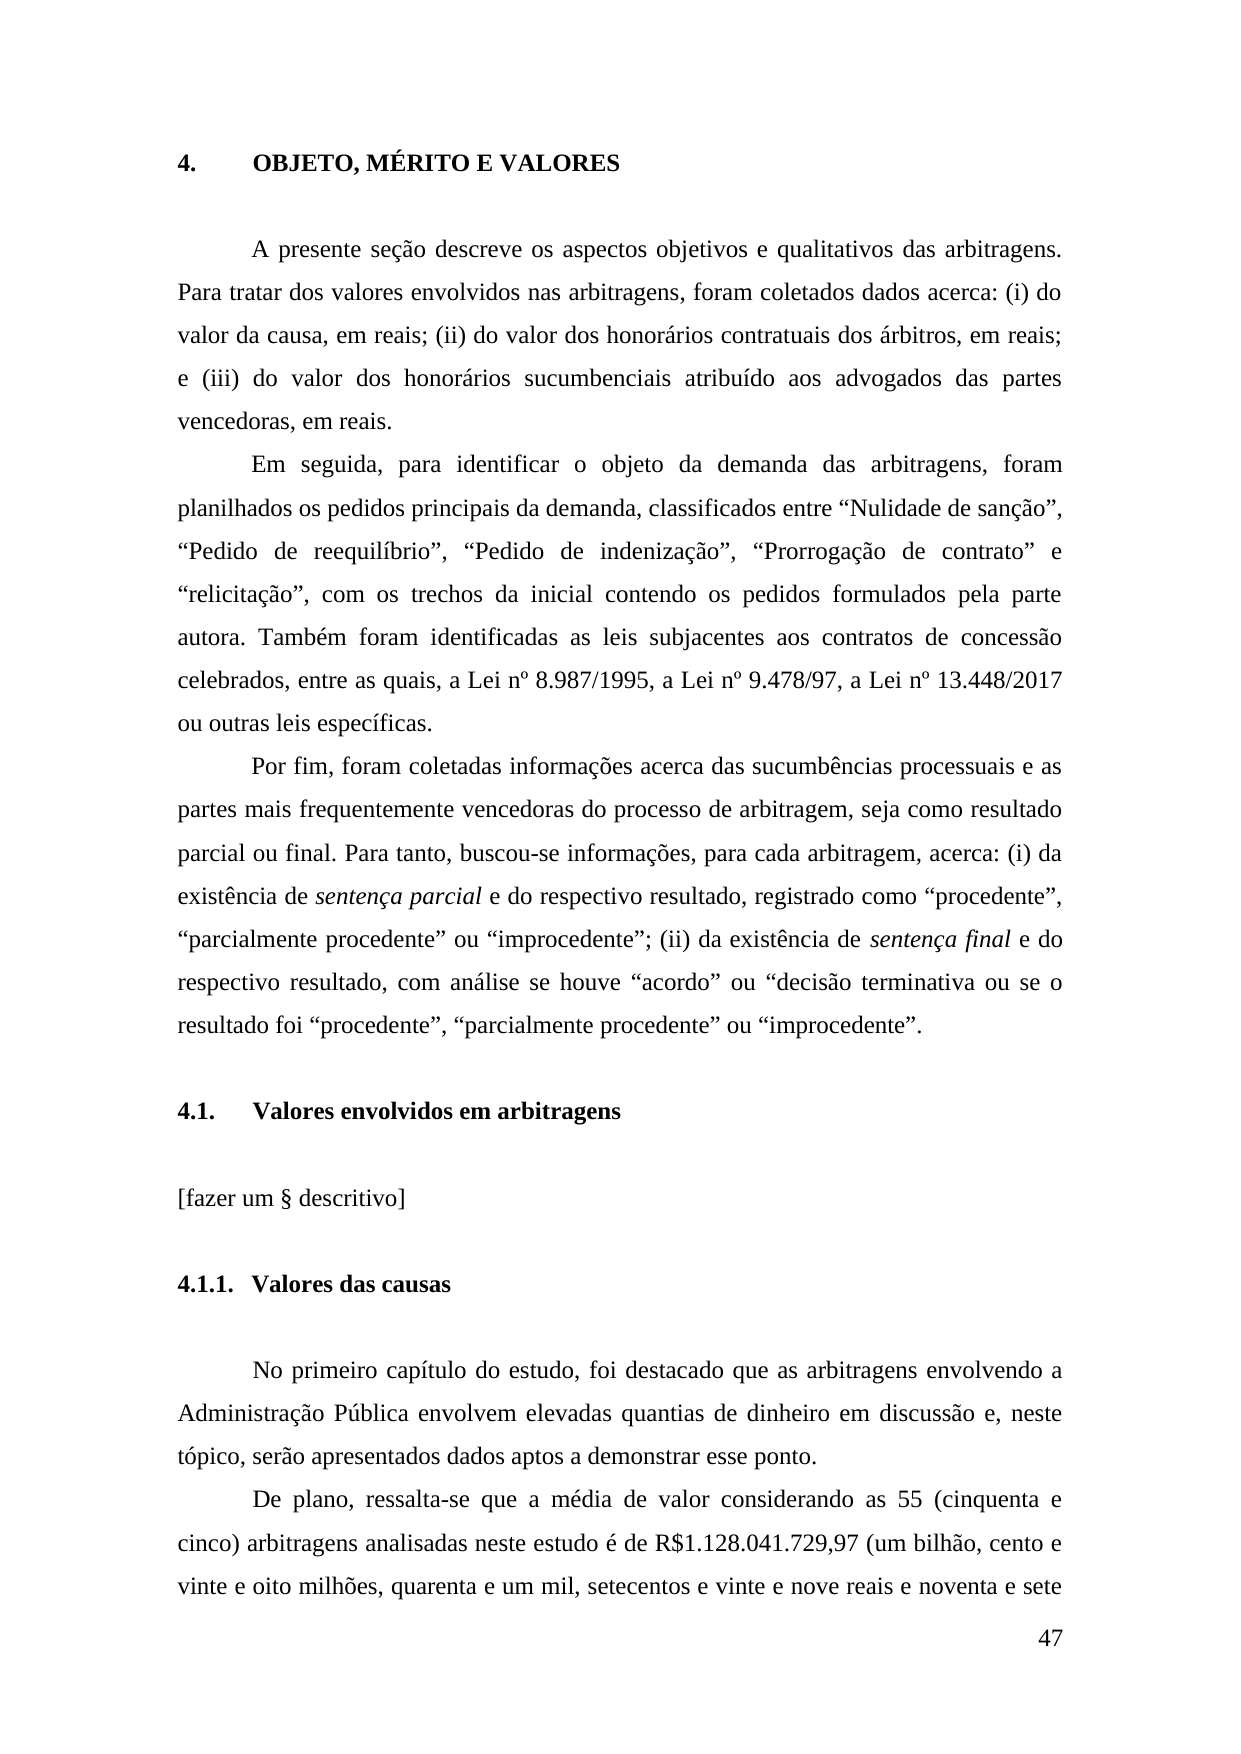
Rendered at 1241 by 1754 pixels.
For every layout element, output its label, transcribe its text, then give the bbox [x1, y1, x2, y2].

subtitle Valores envolvidos em arbitragens [177, 1096, 1063, 1125]
text [fazer um § descritivo] [177, 1183, 1063, 1211]
text Em seguida, para identificar o objeto da demanda das arbitragens, foram planilhados os pedidos principais da demanda, classificados entre “Nulidade de sanção”, “Pedido de reequilíbrio”, “Pedido de indenização”, “Prorrogação de contrato” e “relicitação”, com os trechos da inicial contendo os pedidos formulados pela parte autora. Também foram identificadas as leis subjacentes aos contratos de concessão celebrados, entre as quais, a Lei nº 8.987/1995, a Lei nº 9.478/97, a Lei nº 13.448/2017 ou outras leis específicas. [177, 449, 1063, 737]
text A presente seção descreve os aspectos objetivos e qualitativos das arbitragens. Para tratar dos valores envolvidos nas arbitragens, foram coletados dados acerca: (i) do valor da causa, em reais; (ii) do valor dos honorários contratuais dos árbitros, em reais; e (iii) do valor dos honorários sucumbenciais atribuído aos advogados das partes vencedoras, em reais. [177, 234, 1063, 435]
text No primeiro capítulo do estudo, foi destacado que as arbitragens envolvendo a Administração Pública envolvem elevadas quantias de dinheiro em discussão e, neste tópico, serão apresentados dados aptos a demonstrar esse ponto. [177, 1355, 1063, 1470]
subtitle OBJETO, MÉRITO E VALORES [177, 148, 1063, 176]
text Por fim, foram coletadas informações acerca das sucumbências processuais e as partes mais frequentemente vencedoras do processo de arbitragem, seja como resultado parcial ou final. Para tanto, buscou-se informações, para cada arbitragem, acerca: (i) da existência de sentença parcial e do respectivo resultado, registrado como “procedente”, “parcialmente procedente” ou “improcedente”; (ii) da existência de sentença final e do respectivo resultado, com análise se houve “acordo” ou “decisão terminativa ou se o resultado foi “procedente”, “parcialmente procedente” ou “improcedente”. [177, 751, 1063, 1039]
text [177, 1484, 1063, 1599]
subtitle Valores das causas [177, 1269, 1063, 1298]
